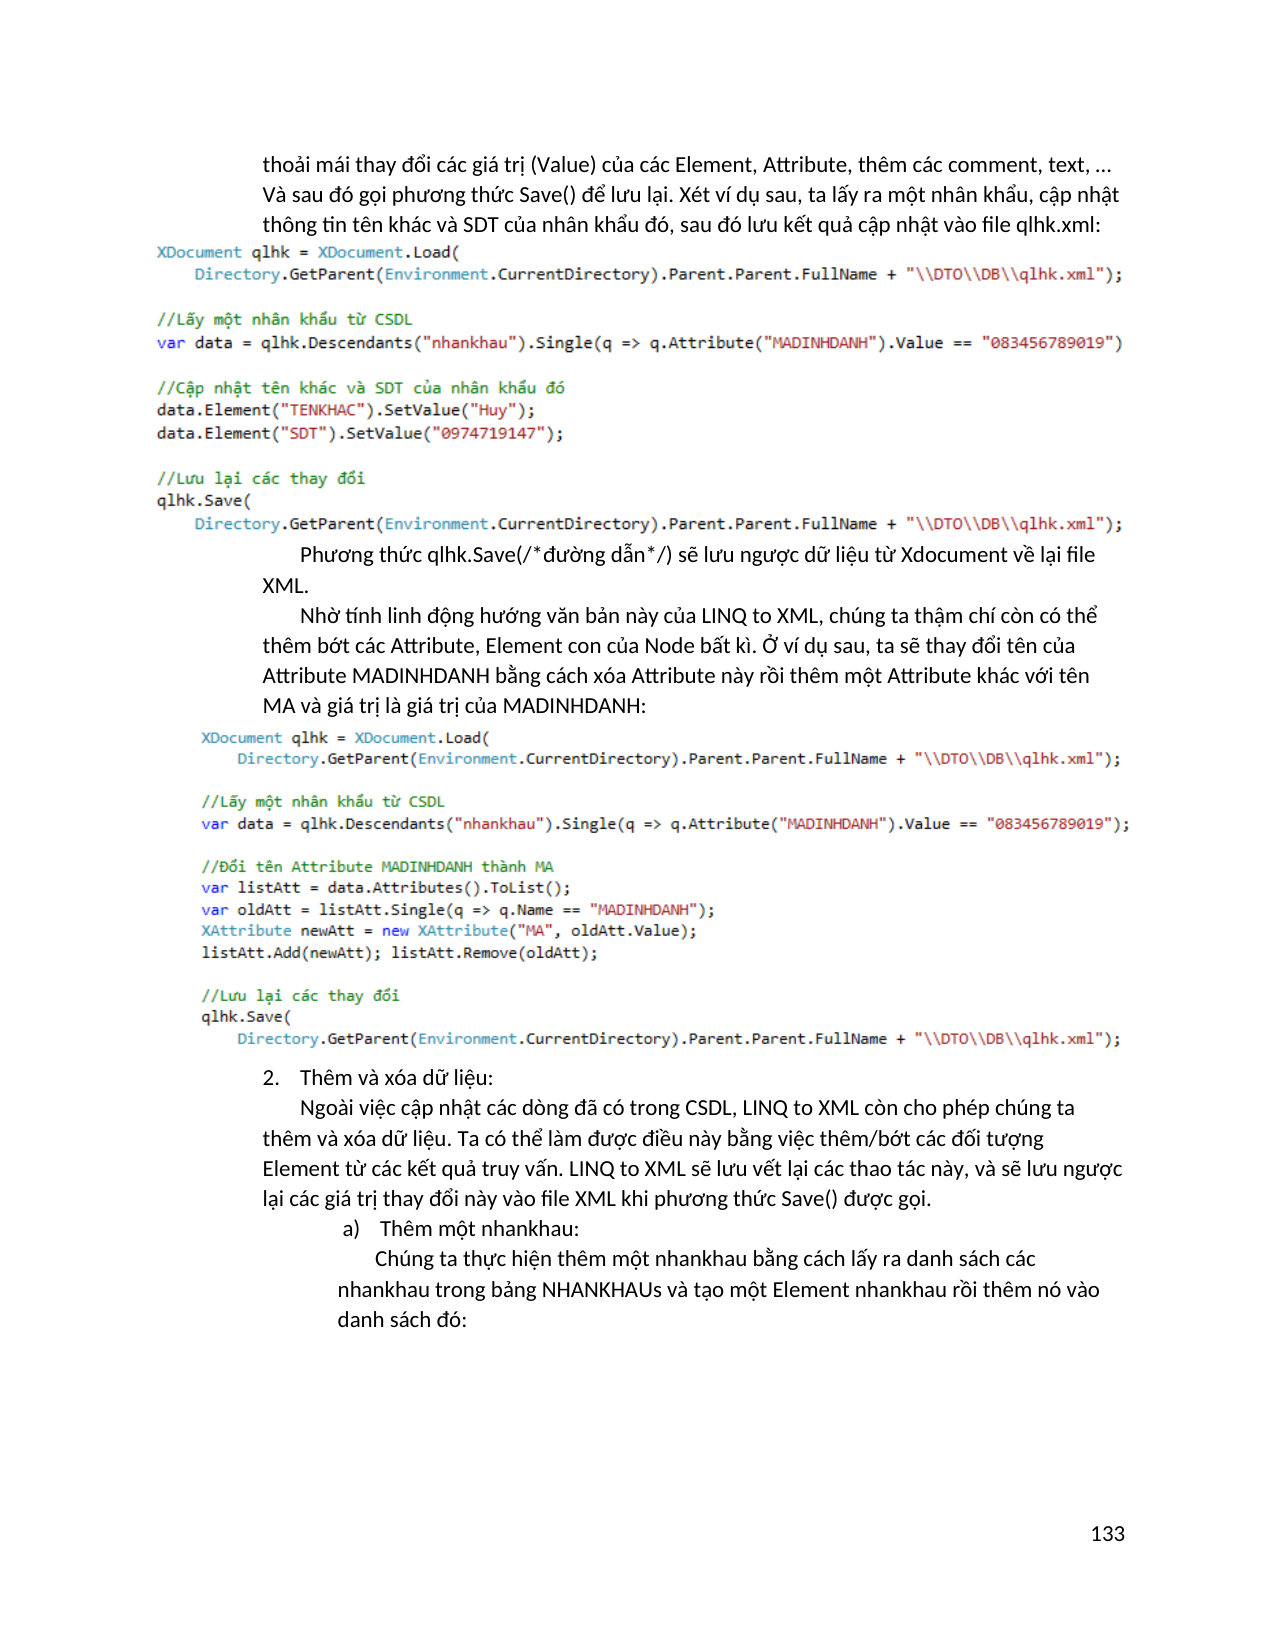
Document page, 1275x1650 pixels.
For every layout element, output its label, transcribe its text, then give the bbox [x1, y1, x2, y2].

list Phương thức qlhk.Save(/*đường dẫn*/) sẽ lưu ngược dữ liệu từ Xdocument về lại file XML. [262, 541, 1125, 599]
list Thêm và xóa dữ liệu: [225, 1063, 1125, 1091]
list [262, 150, 1125, 238]
picture [187, 721, 1163, 1061]
picture [150, 240, 1125, 539]
list Chúng ta thực hiện thêm một nhankhau bằng cách lấy ra danh sách các nhankhau trong bảng NHANKHAUs và tạo một Element nhankhau rồi thêm nó vào danh sách đó: [337, 1244, 1125, 1333]
list Ngoài việc cập nhật các dòng đã có trong CSDL, LINQ to XML còn cho phép chúng ta thêm và xóa dữ liệu. Ta có thể làm được điều này bằng việc thêm/bớt các đối tượng Element từ các kết quả truy vấn. LINQ to XML sẽ lưu vết lại các thao tác này, và sẽ lưu ngược lại các giá trị thay đổi này vào file XML khi phương thức Save() được gọi. [262, 1093, 1125, 1212]
list Thêm một nhankhau: [342, 1214, 1125, 1242]
list Nhờ tính linh động hướng văn bản này của LINQ to XML, chúng ta thậm chí còn có thể thêm bớt các Attribute, Element con của Node bất kì. Ở ví dụ sau, ta sẽ thay đổi tên của Attribute MADINHDANH bằng cách xóa Attribute này rồi thêm một Attribute khác với tên MA và giá trị là giá trị của MADINHDANH: [262, 601, 1125, 719]
